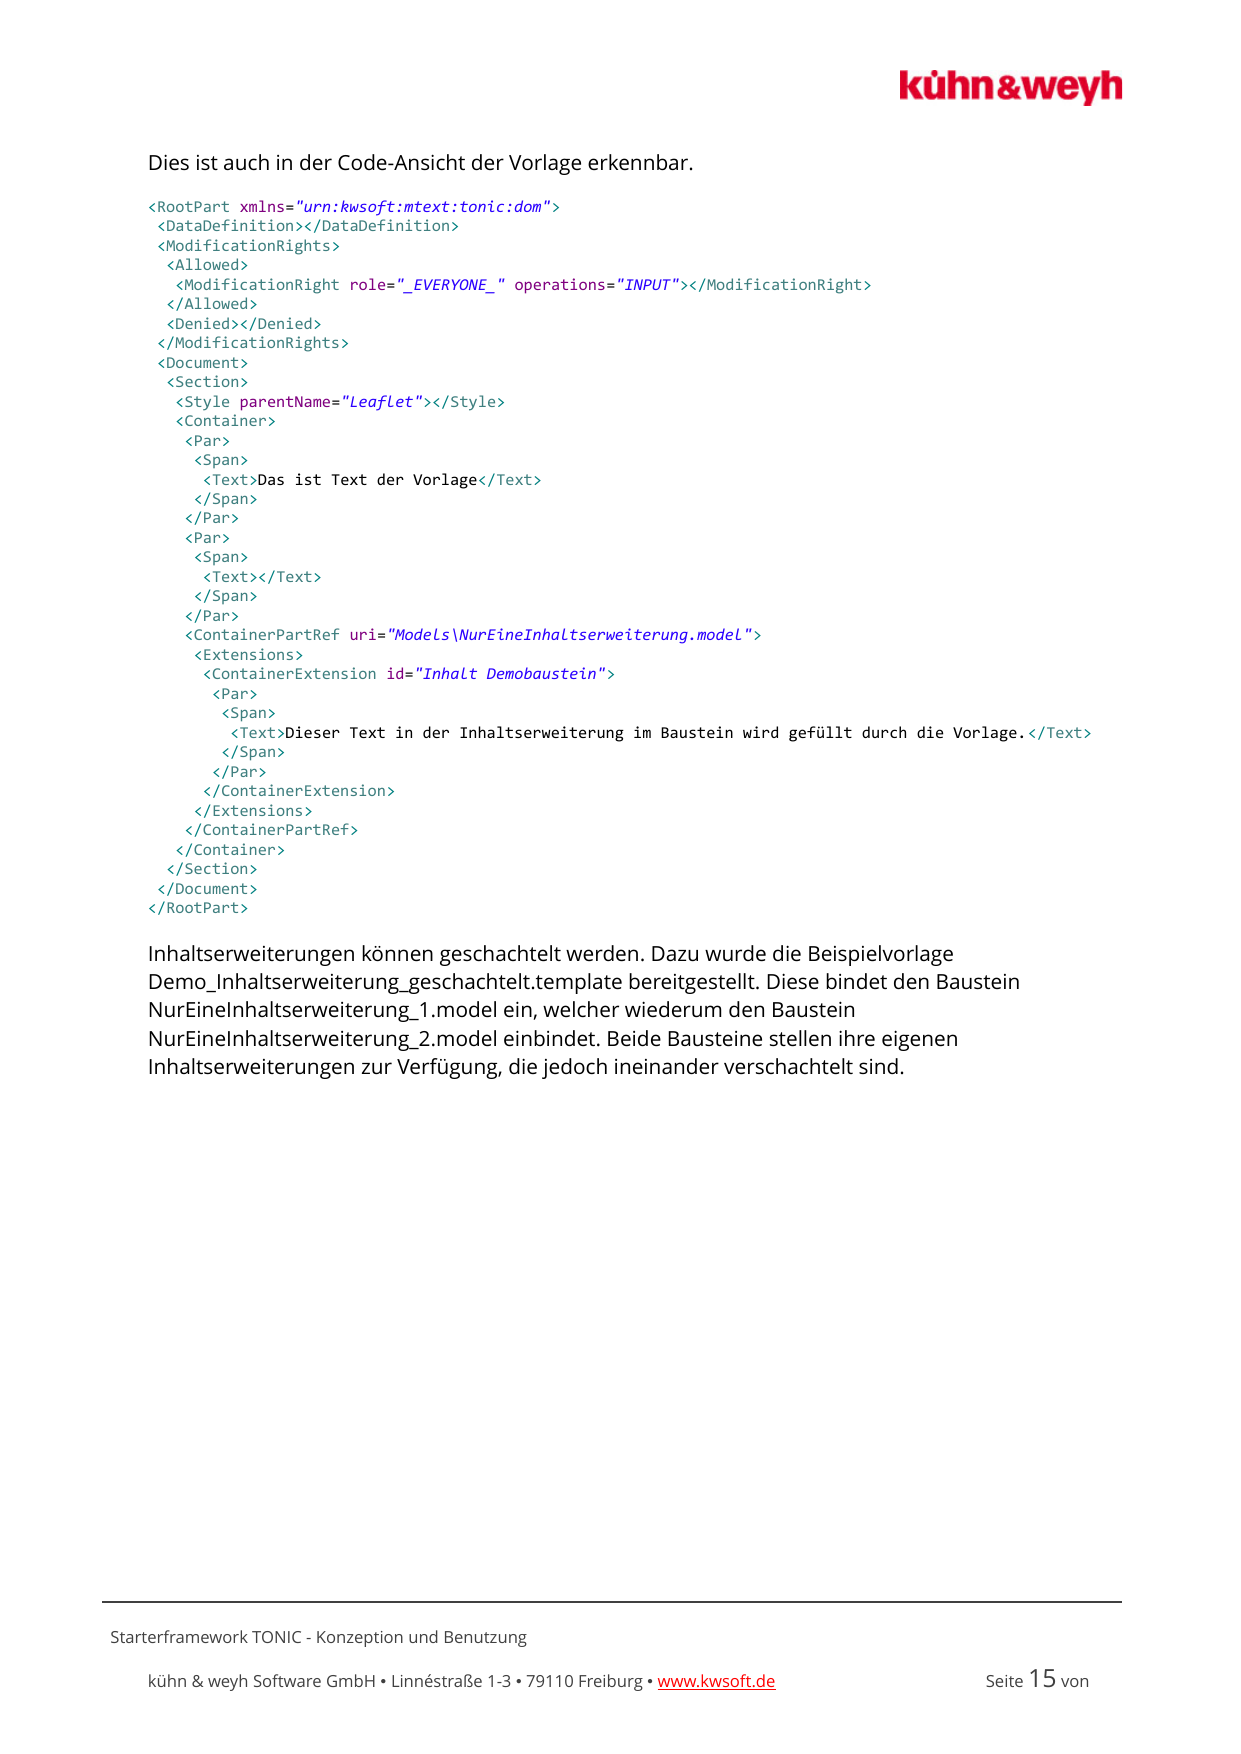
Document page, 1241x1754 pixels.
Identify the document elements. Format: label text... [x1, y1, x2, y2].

text <Par> [148, 431, 1093, 450]
text <Span> [148, 703, 1093, 723]
text </Par> [148, 509, 1093, 528]
text <Extensions> [148, 645, 1093, 664]
text </RootPart> [148, 898, 1093, 918]
text <Span> [148, 450, 1093, 470]
text <ContainerPartRef uri="Models\NurEineInhaltserweiterung.model"> [148, 626, 1093, 645]
text </Document> [148, 879, 1093, 898]
text </Span> [148, 587, 1093, 606]
text </ContainerExtension> [148, 781, 1093, 801]
text <Par> [148, 684, 1093, 703]
text <ModificationRights> [148, 236, 1093, 256]
text <Text>Dieser Text in der Inhaltserweiterung im Baustein wird gefüllt durch die Vorlage.</Text> [148, 723, 1093, 742]
text </Container> [148, 840, 1093, 859]
text </Par> [148, 762, 1093, 781]
text </Span> [148, 489, 1093, 509]
text <Style parentName="Leaflet"></Style> [148, 392, 1093, 411]
text <Allowed> [148, 256, 1093, 275]
text <Section> [148, 372, 1093, 392]
text <ContainerExtension id="Inhalt Demobaustein"> [148, 664, 1093, 684]
text <Text>Das ist Text der Vorlage</Text> [148, 470, 1093, 489]
text Dies ist auch in der Code-Ansicht der Vorlage erkennbar. [148, 148, 1093, 176]
text <Document> [148, 353, 1093, 372]
text <Denied></Denied> [148, 314, 1093, 333]
text <Text></Text> [148, 567, 1093, 587]
text <Par> [148, 528, 1093, 548]
text </Par> [148, 606, 1093, 626]
text <ModificationRight role="_EVERYONE_" operations="INPUT"></ModificationRight> [148, 275, 1093, 294]
text <DataDefinition></DataDefinition> [148, 217, 1093, 236]
text </Extensions> [148, 801, 1093, 820]
text </ModificationRights> [148, 333, 1093, 353]
picture [900, 70, 1123, 106]
text </Allowed> [148, 294, 1093, 314]
text <Span> [148, 548, 1093, 567]
text </ContainerPartRef> [148, 820, 1093, 840]
text <RootPart xmlns="urn:kwsoft:mtext:tonic:dom"> [148, 197, 1093, 217]
text Inhaltserweiterungen können geschachtelt werden. Dazu wurde die Beispielvorlage Demo_Inhaltserweiterung_geschachtelt.template bereitgestellt. Diese bindet den Baustein NurEineInhaltserweiterung_1.model ein, welcher wiederum den Baustein NurEineInhaltserweiterung_2.model einbindet. Beide Bausteine stellen ihre eigenen Inhaltserweiterungen zur Verfügung, die jedoch ineinander verschachtelt sind. [148, 939, 1093, 1081]
text </Span> [148, 742, 1093, 762]
text <Container> [148, 411, 1093, 431]
text </Section> [148, 859, 1093, 879]
